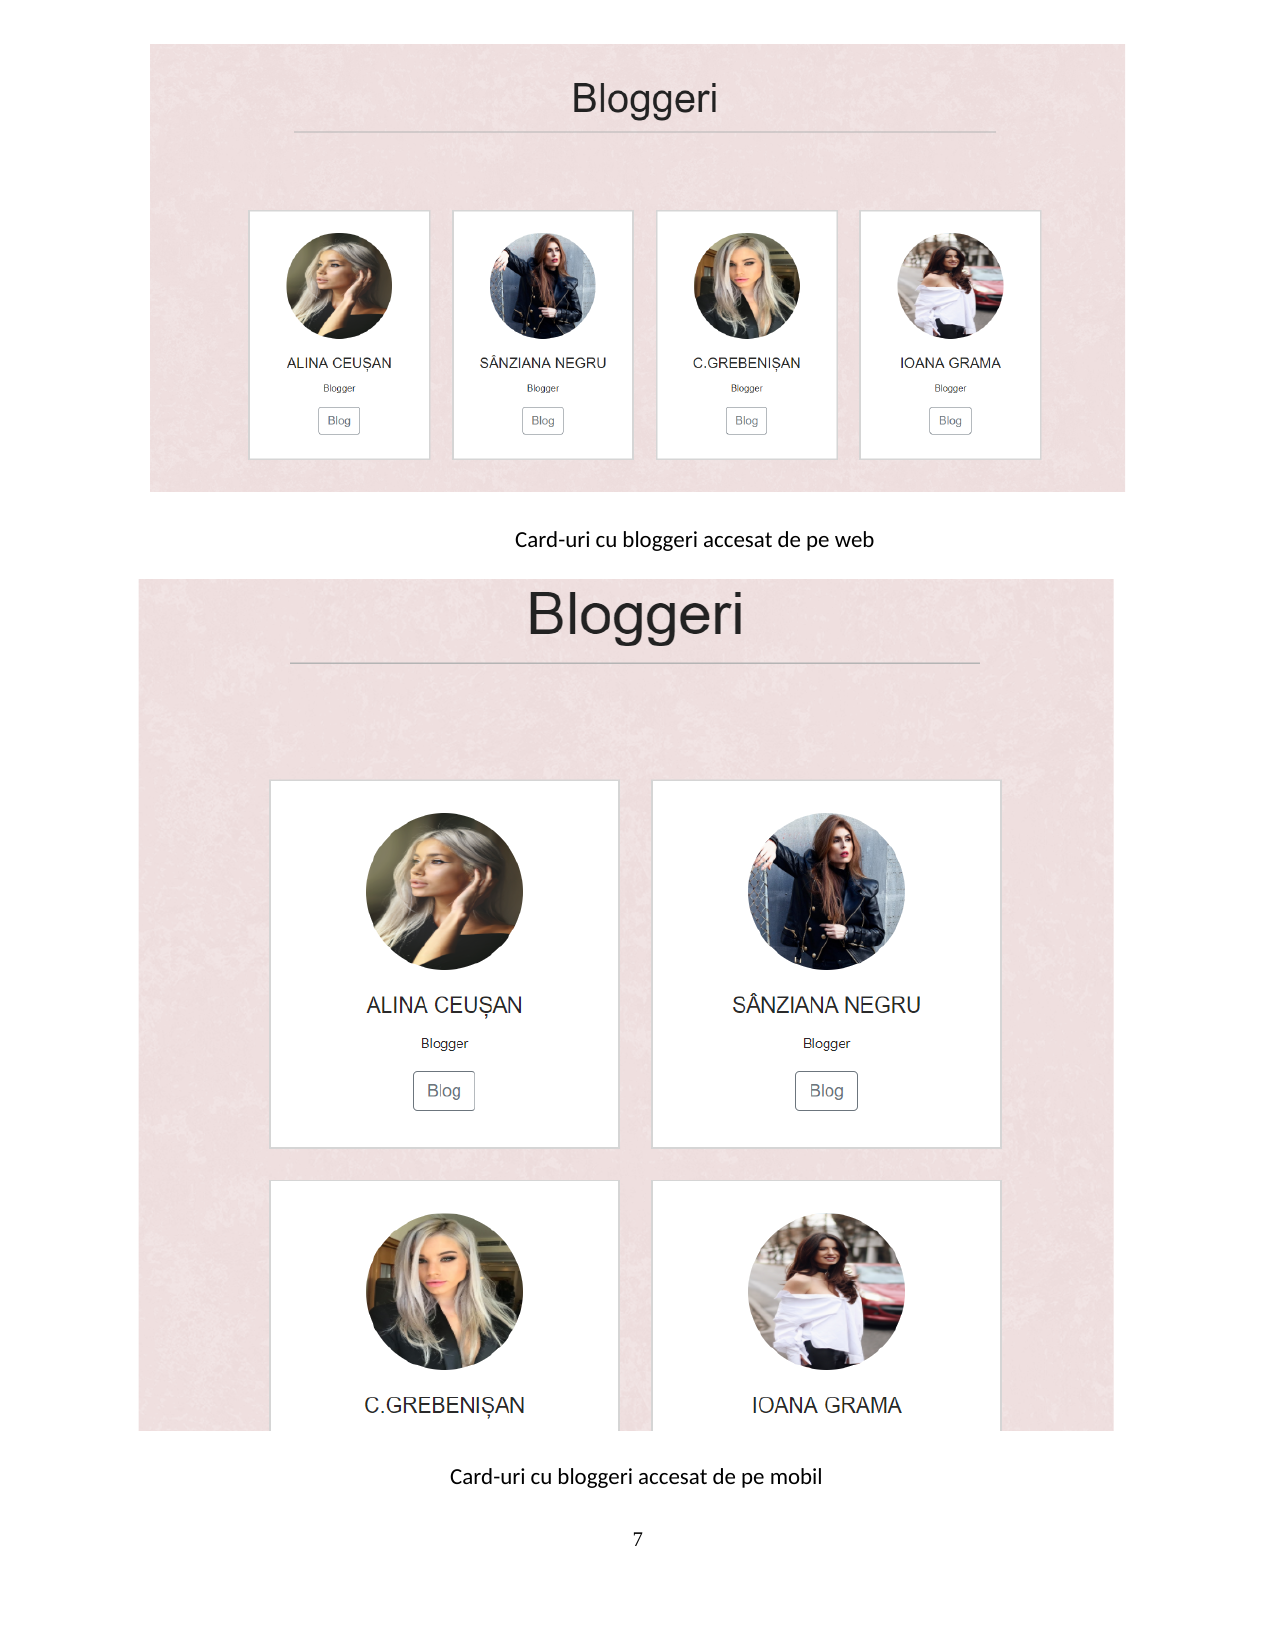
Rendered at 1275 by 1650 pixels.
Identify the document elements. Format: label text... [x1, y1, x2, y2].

text Card-uri cu bloggeri accesat de pe web [150, 525, 1125, 553]
picture [150, 44, 1125, 492]
picture [138, 579, 1114, 1431]
text Card-uri cu bloggeri accesat de pe mobil [375, 1462, 1125, 1491]
